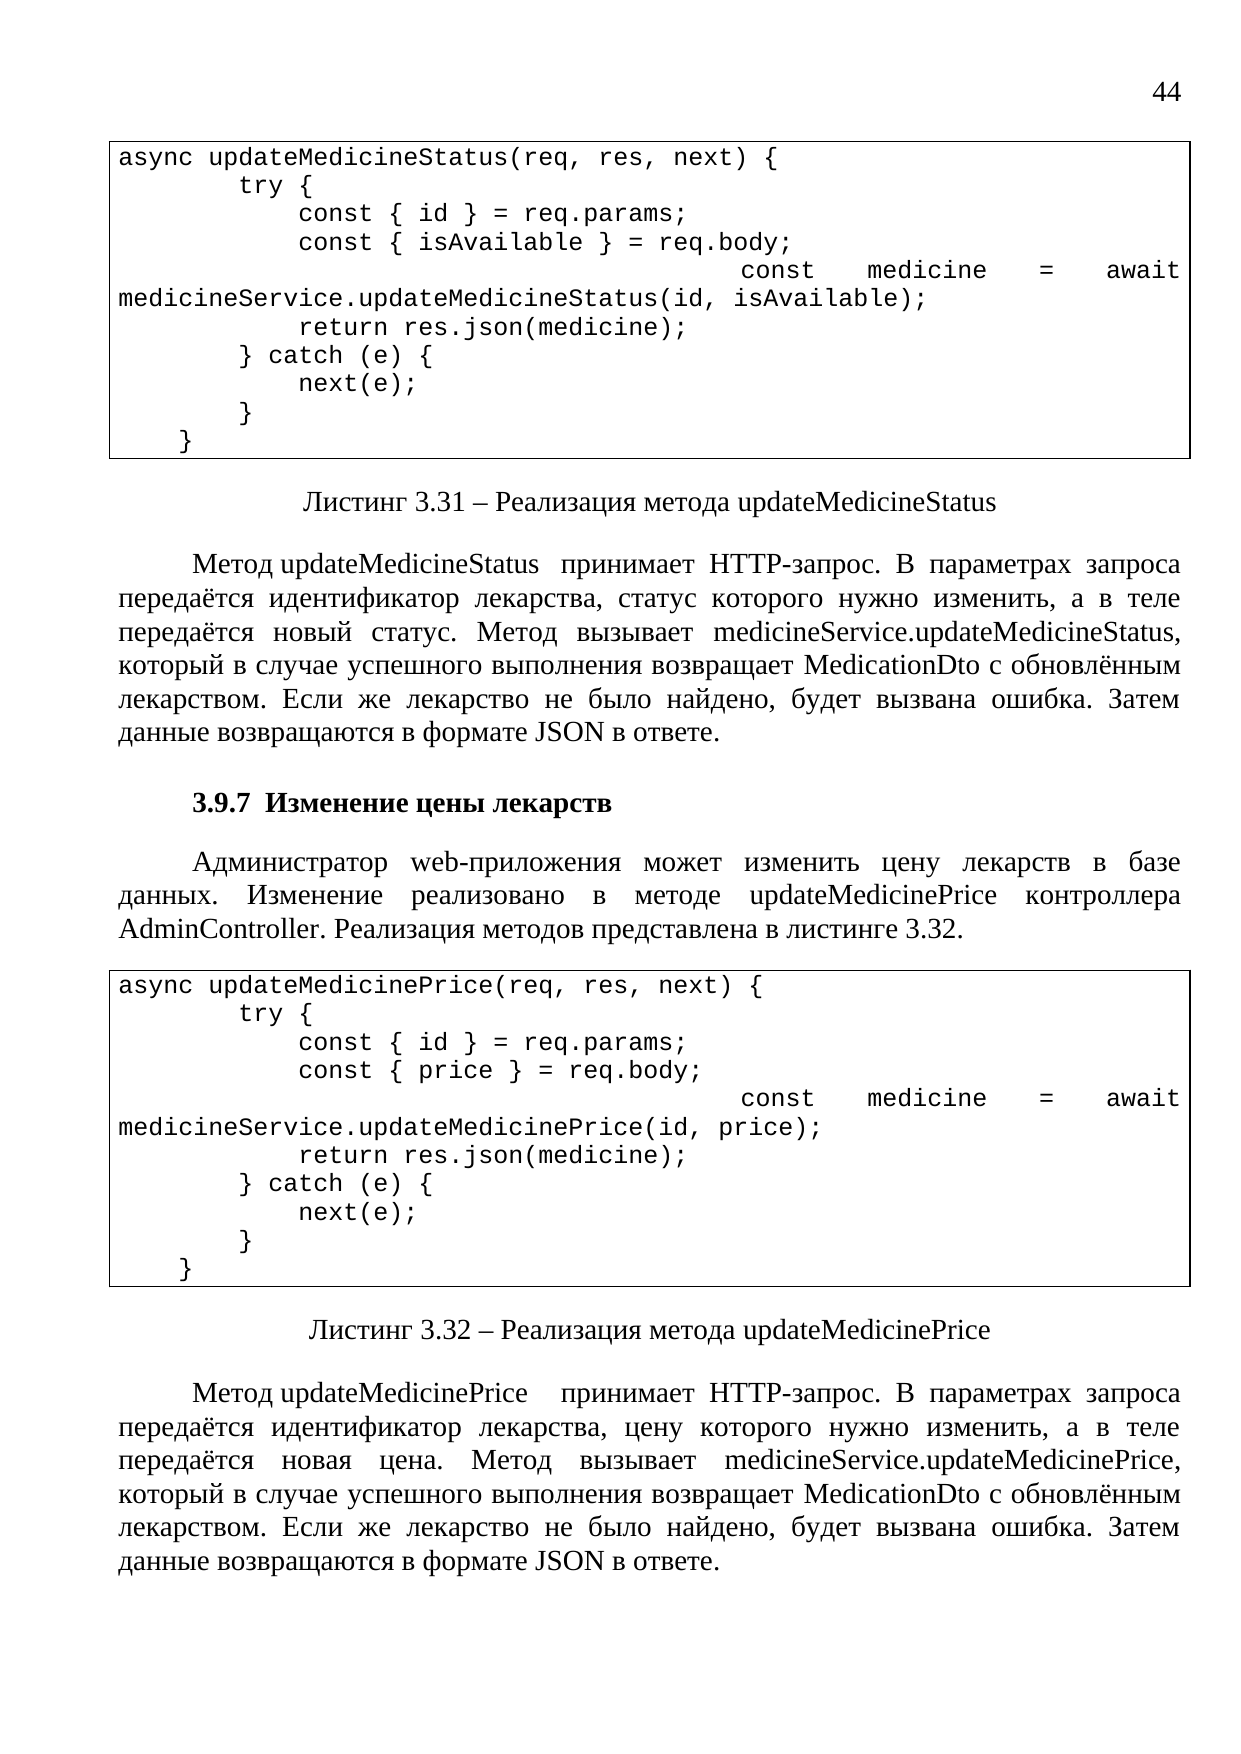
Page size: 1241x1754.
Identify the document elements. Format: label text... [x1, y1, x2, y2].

text } [118, 1228, 1181, 1253]
text next(e); [118, 1199, 1181, 1228]
text async updateMedicineStatus(req, res, next) { [110, 142, 1189, 172]
text Метод updateMedicinePrice принимает HTTP-запроc. В параметрах запроса передаётся идентификатор лекарства, цену которого нужно изменить, а в теле передаётся новая цена. Метод вызывает medicineService.updateMedicinePrice, который в случае успешного выполнения возвращает MedicationDto с обновлённым лекарством. Если же лекарство не было найдено, будет вызвана ошибка. Затем данные возвращаются в формате JSON в ответе. [118, 1375, 1181, 1576]
text Листинг 3.31 – Реализация метода updateMedicineStatus [118, 484, 1181, 517]
text Метод updateMedicineStatus принимает HTTP-запроc. В параметрах запроса передаётся идентификатор лекарства, статус которого нужно изменить, а в теле передаётся новый статус. Метод вызывает medicineService.updateMedicineStatus, который в случае успешного выполнения возвращает MedicationDto с обновлённым лекарством. Если же лекарство не было найдено, будет вызвана ошибка. Затем данные возвращаются в формате JSON в ответе. [118, 547, 1181, 748]
text } catch (e) { [118, 342, 1181, 371]
text const medicine = await medicineService.updateMedicinePrice(id, price); [118, 1086, 1181, 1143]
text const { isAvailable } = req.body; [118, 229, 1181, 257]
text const { price } = req.body; [118, 1058, 1181, 1086]
list Администратор web-приложения может изменить цену лекарств в базе данных. Изменение реализовано в методе updateMedicinePrice контроллера AdminController. Реализация методов представлена в листинге 3.32. [118, 844, 1181, 944]
text } [118, 399, 1181, 424]
text next(e); [118, 371, 1181, 399]
text async updateMedicinePrice(req, res, next) { [110, 971, 1189, 1001]
text Листинг 3.32 – Реализация метода updateMedicinePrice [118, 1312, 1181, 1346]
text const medicine = await medicineService.updateMedicineStatus(id, isAvailable); [118, 257, 1181, 314]
text return res.json(medicine); [118, 1143, 1181, 1171]
text } catch (e) { [118, 1171, 1181, 1199]
text const { id } = req.params; [118, 1029, 1181, 1058]
text return res.json(medicine); [118, 314, 1181, 342]
text } [110, 1253, 1189, 1286]
subtitle Изменение цены лекарств [192, 785, 1181, 819]
text try { [118, 1001, 1181, 1029]
text try { [118, 172, 1181, 201]
text const { id } = req.params; [118, 201, 1181, 229]
text } [110, 424, 1189, 458]
